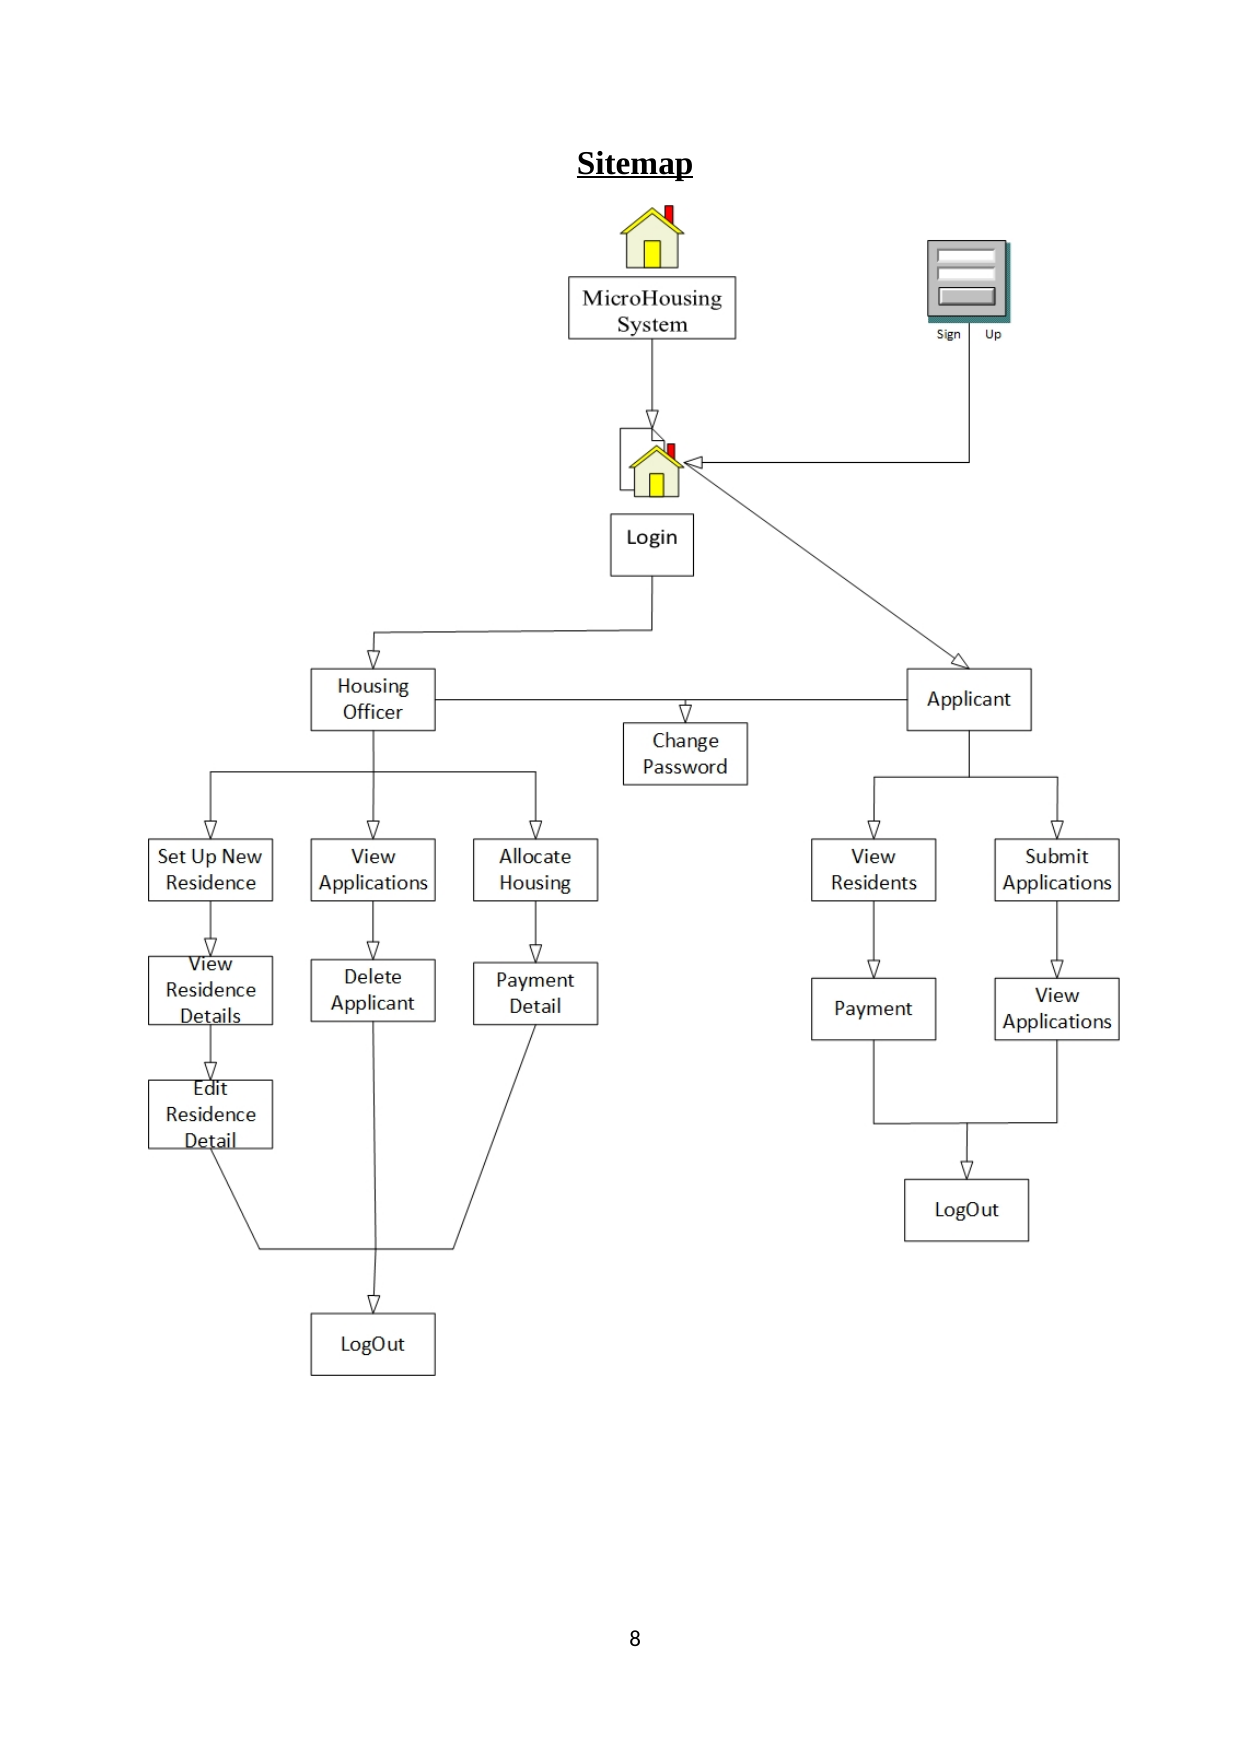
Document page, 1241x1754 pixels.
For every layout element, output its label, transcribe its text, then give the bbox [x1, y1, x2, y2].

text Sitemap [148, 143, 1122, 181]
picture [147, 204, 1123, 1377]
